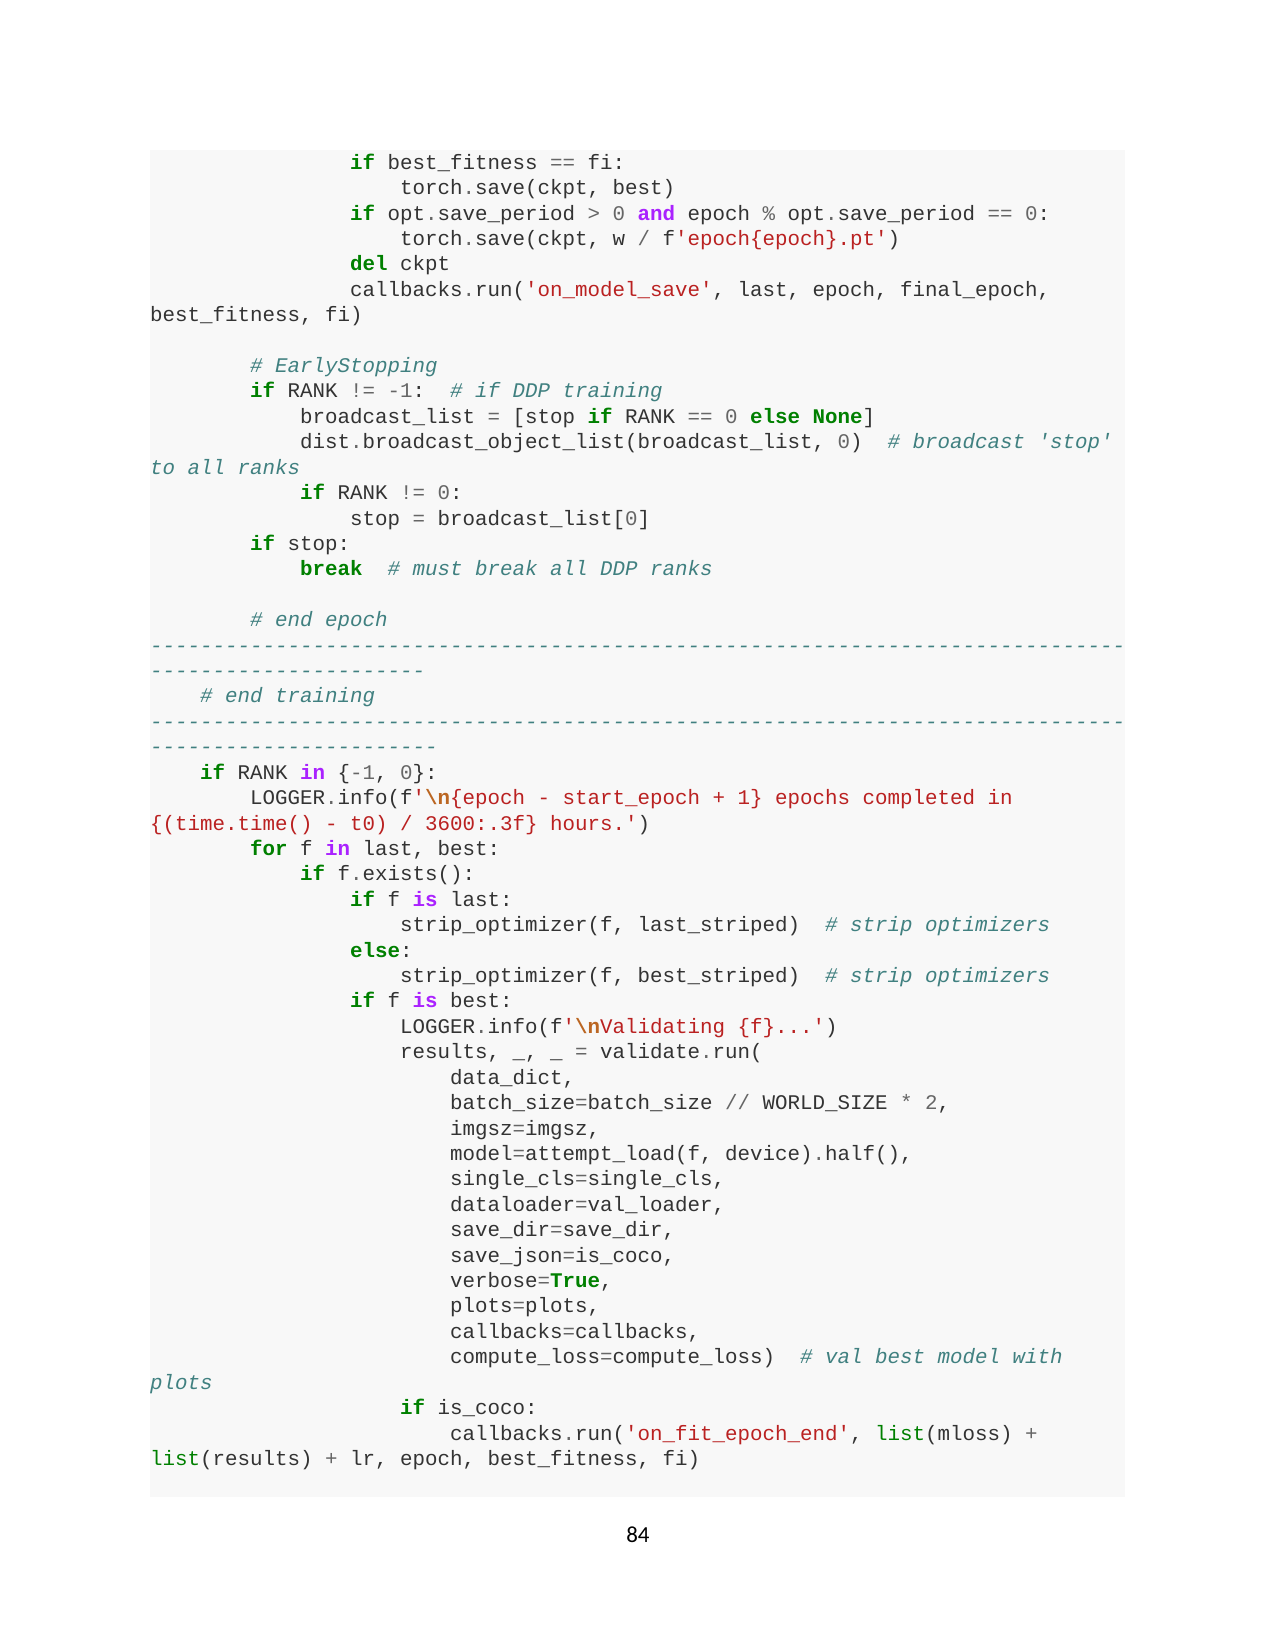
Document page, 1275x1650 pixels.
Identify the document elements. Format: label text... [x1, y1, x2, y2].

text plots=plots, [150, 1294, 1125, 1319]
text torch.save(ckpt, w / f'epoch{epoch}.pt') [150, 226, 1125, 252]
text # end epoch ---------------------------------------------------------------------------------------------------- [150, 607, 1125, 684]
text if stop: [150, 531, 1125, 557]
text if RANK != -1: # if DDP training [150, 379, 1125, 404]
text single_cls=single_cls, [150, 1167, 1125, 1192]
text data_dict, [150, 1065, 1125, 1090]
text strip_optimizer(f, best_striped) # strip optimizers [150, 963, 1125, 989]
text if RANK != 0: [150, 480, 1125, 506]
text for f in last, best: [150, 836, 1125, 862]
text torch.save(ckpt, best) [150, 175, 1125, 201]
text if f is best: [150, 989, 1125, 1014]
text broadcast_list = [stop if RANK == 0 else None] [150, 404, 1125, 429]
text callbacks.run('on_fit_epoch_end', list(mloss) + list(results) + lr, epoch, best_fitness, fi) [150, 1421, 1125, 1472]
text if f.exists(): [150, 862, 1125, 887]
text if f is last: [150, 887, 1125, 912]
text imgsz=imgsz, [150, 1116, 1125, 1141]
text batch_size=batch_size // WORLD_SIZE * 2, [150, 1090, 1125, 1116]
text dataloader=val_loader, [150, 1192, 1125, 1217]
text break # must break all DDP ranks [150, 557, 1125, 582]
text callbacks=callbacks, [150, 1319, 1125, 1344]
text verbose=True, [150, 1268, 1125, 1294]
text if is_coco: [150, 1395, 1125, 1421]
text del ckpt [150, 252, 1125, 277]
text compute_loss=compute_loss) # val best model with plots [150, 1344, 1125, 1395]
text results, _, _ = validate.run( [150, 1039, 1125, 1065]
text # end training ----------------------------------------------------------------------------------------------------- [150, 684, 1125, 760]
text if best_fitness == fi: [150, 150, 1125, 175]
text LOGGER.info(f'\nValidating {f}...') [150, 1014, 1125, 1039]
text LOGGER.info(f'\n{epoch - start_epoch + 1} epochs completed in {(time.time() - t0) / 3600:.3f} hours.') [150, 785, 1125, 836]
text stop = broadcast_list[0] [150, 506, 1125, 531]
text # EarlyStopping [150, 353, 1125, 379]
text dist.broadcast_object_list(broadcast_list, 0) # broadcast 'stop' to all ranks [150, 429, 1125, 480]
text model=attempt_load(f, device).half(), [150, 1141, 1125, 1167]
text else: [150, 938, 1125, 963]
text save_dir=save_dir, [150, 1217, 1125, 1243]
text save_json=is_coco, [150, 1243, 1125, 1268]
text if opt.save_period > 0 and epoch % opt.save_period == 0: [150, 201, 1125, 226]
text strip_optimizer(f, last_striped) # strip optimizers [150, 912, 1125, 938]
text callbacks.run('on_model_save', last, epoch, final_epoch, best_fitness, fi) [150, 277, 1125, 328]
text if RANK in {-1, 0}: [150, 760, 1125, 785]
